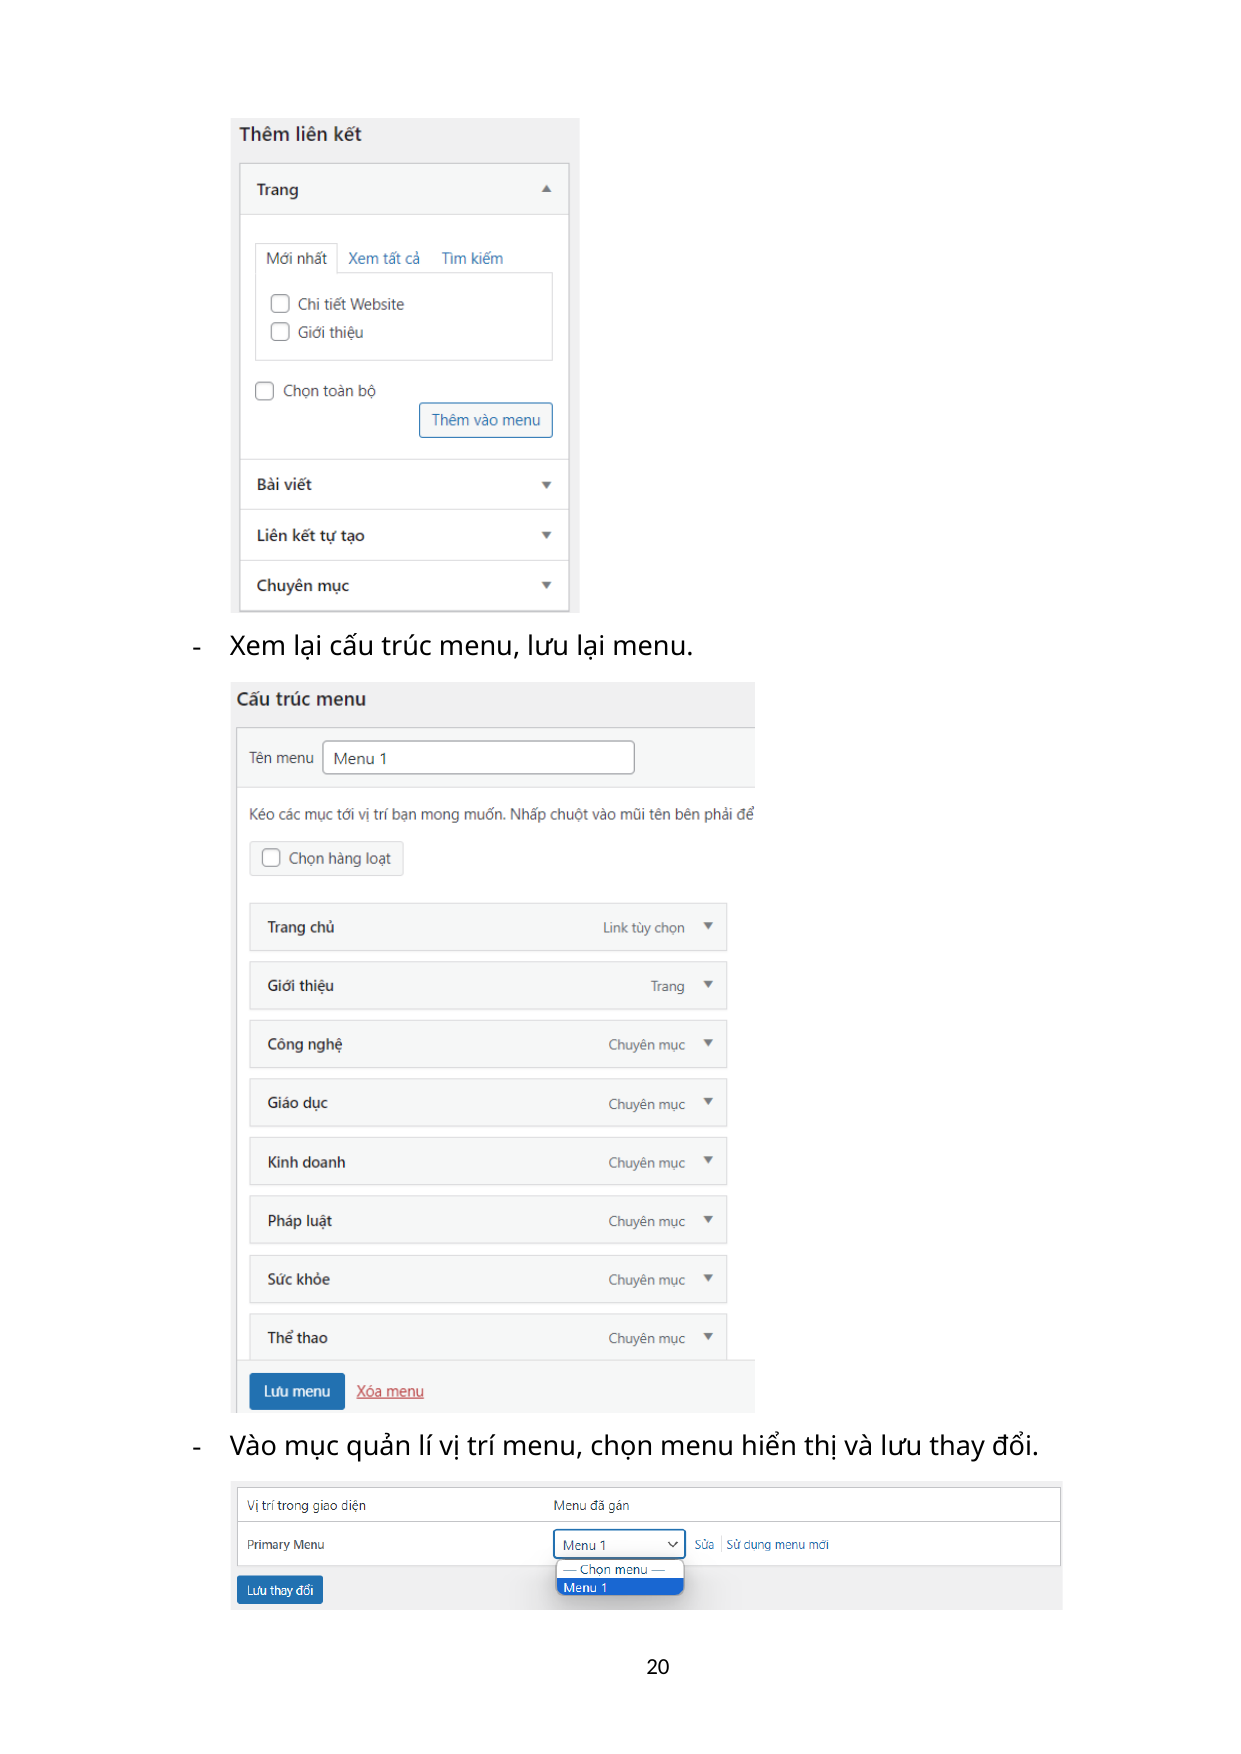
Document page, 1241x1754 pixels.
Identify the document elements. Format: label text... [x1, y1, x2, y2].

picture [230, 118, 580, 613]
picture [230, 682, 755, 1413]
picture [230, 1481, 1063, 1610]
list Xem lại cấu trúc menu, lưu lại menu. [192, 627, 1122, 664]
list Vào mục quản lí vị trí menu, chọn menu hiển thị và lưu thay đổi. [192, 1427, 1122, 1463]
